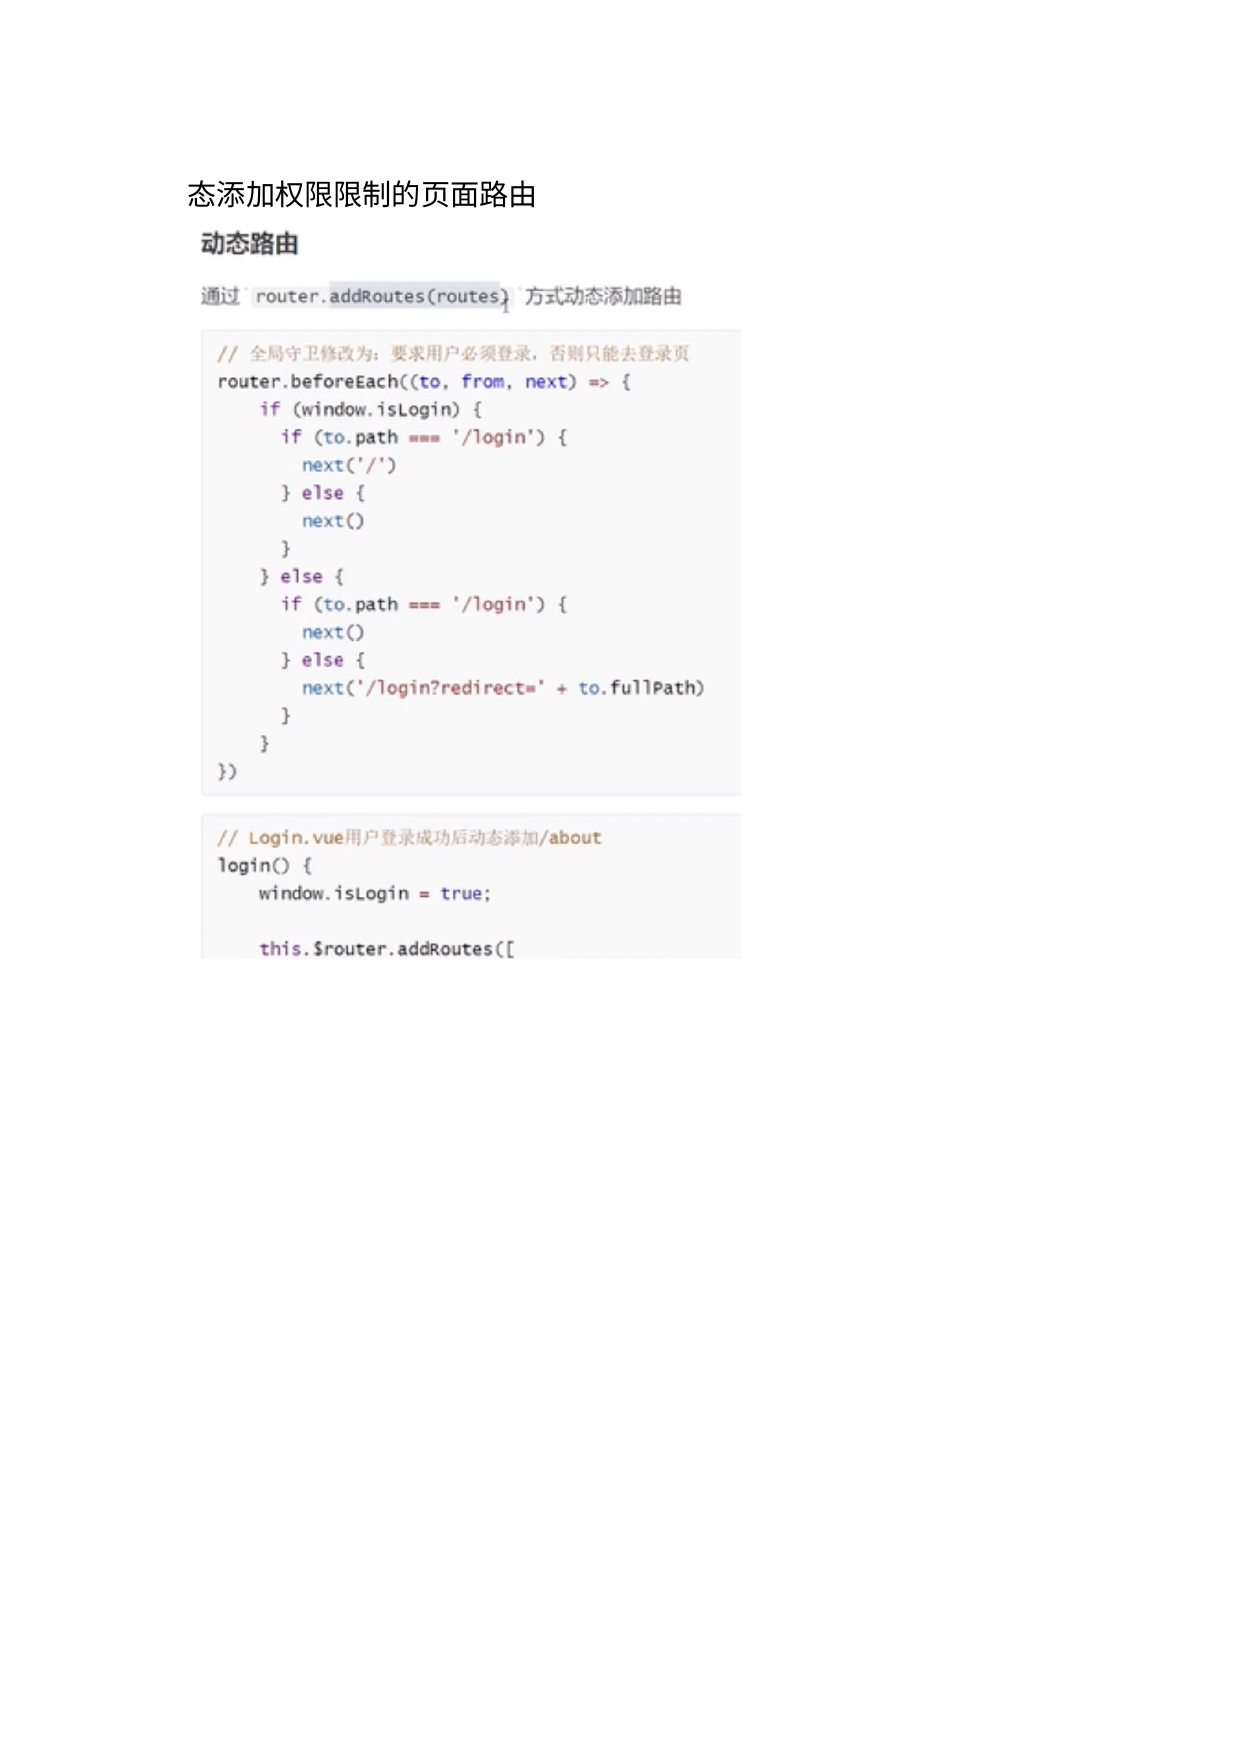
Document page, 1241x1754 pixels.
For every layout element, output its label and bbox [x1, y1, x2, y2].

picture [187, 227, 741, 959]
list [187, 162, 1053, 227]
